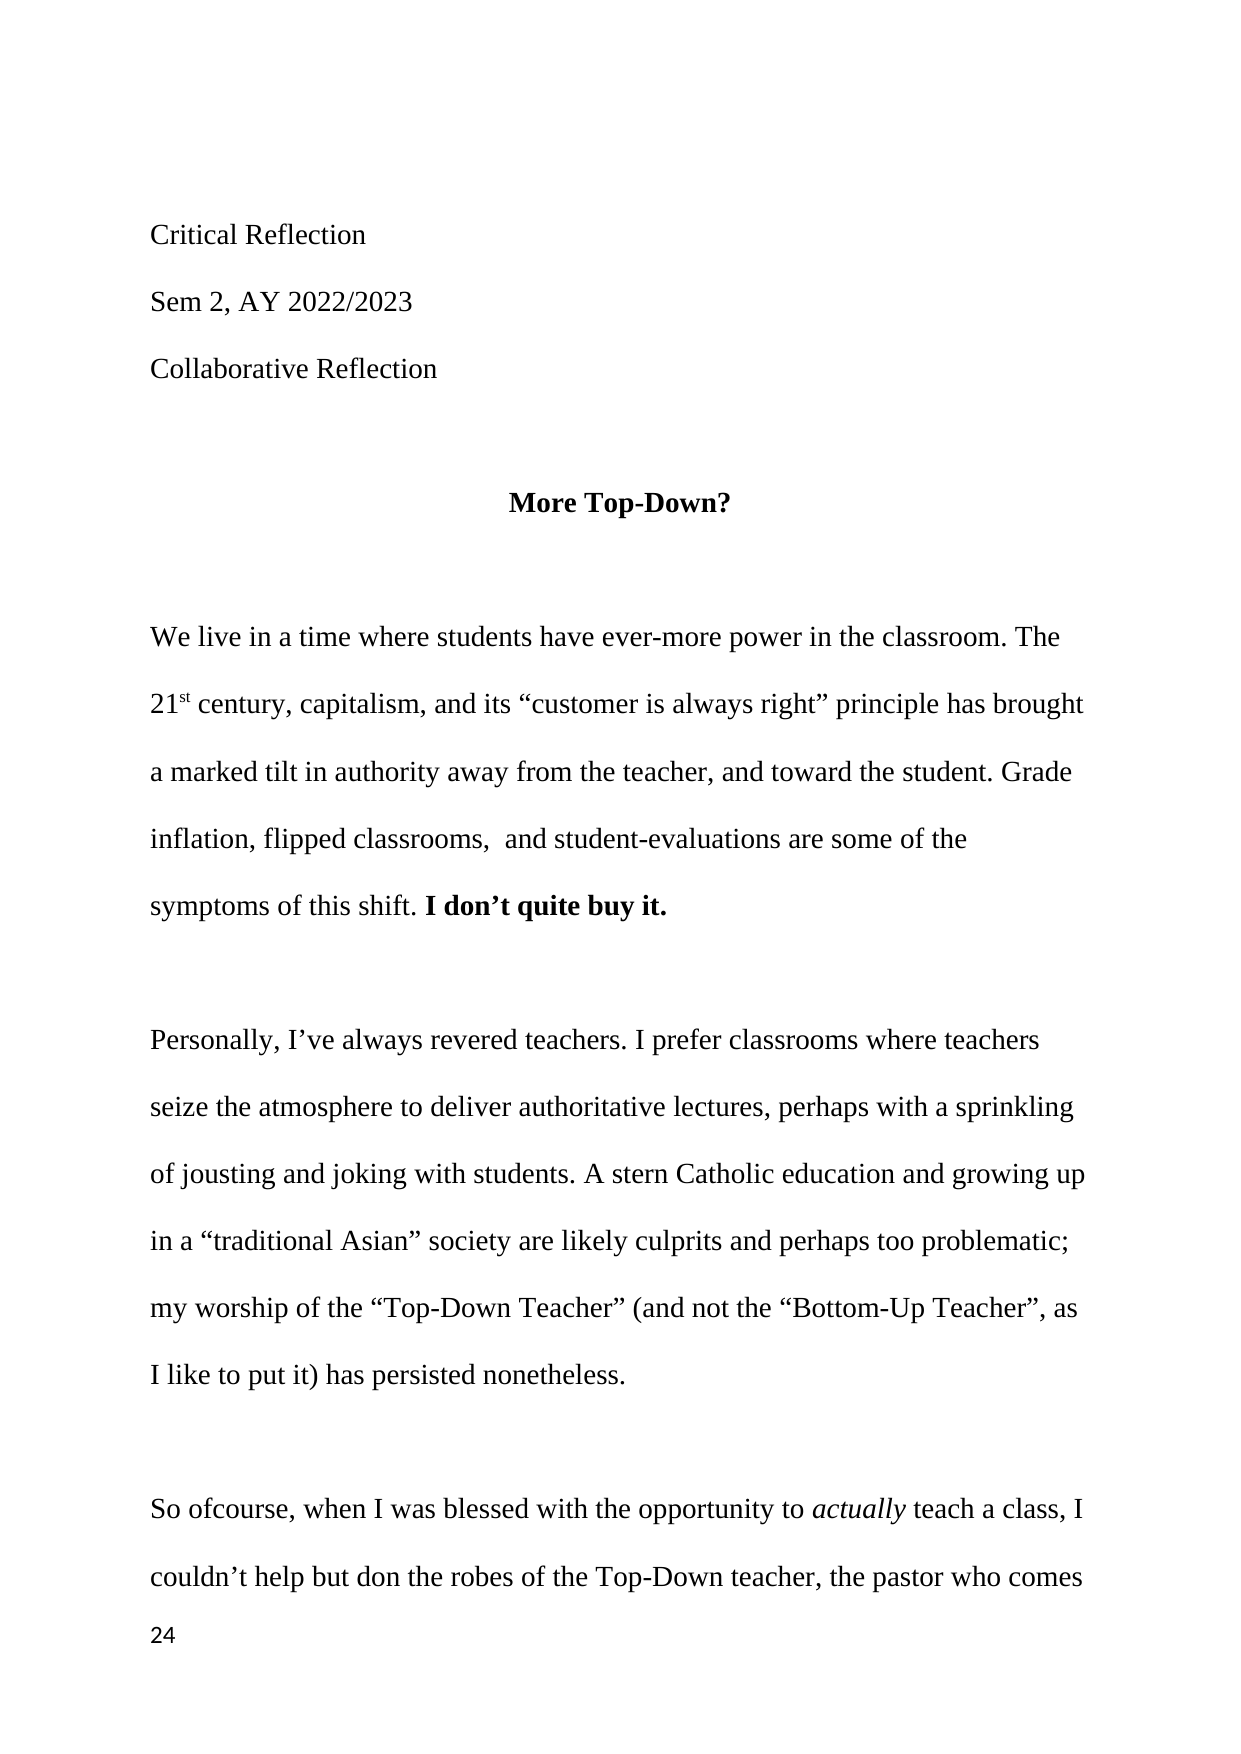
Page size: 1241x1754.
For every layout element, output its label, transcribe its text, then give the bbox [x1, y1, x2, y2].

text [150, 1492, 1090, 1592]
text We live in a time where students have ever-more power in the classroom. The 21st century, capitalism, and its “customer is always right” principle has brought a marked tilt in authority away from the teacher, and toward the student. Grade inflation, flipped classrooms, and student-evaluations are some of the symptoms of this shift. I don’t quite buy it. [150, 619, 1090, 921]
text Sem 2, AY 2022/2023 [150, 284, 1090, 318]
text Collaborative Reflection [150, 351, 1090, 385]
text Personally, I’ve always revered teachers. I prefer classrooms where teachers seize the atmosphere to deliver authoritative lectures, perhaps with a sprinkling of jousting and joking with students. A stern Catholic education and growing up in a “traditional Asian” society are likely culprits and perhaps too problematic; my worship of the “Top-Down Teacher” (and not the “Bottom-Up Teacher”, as I like to put it) has persisted nonetheless. [150, 1022, 1090, 1391]
text More Top-Down? [150, 485, 1090, 519]
text Critical Reflection [150, 217, 1090, 251]
